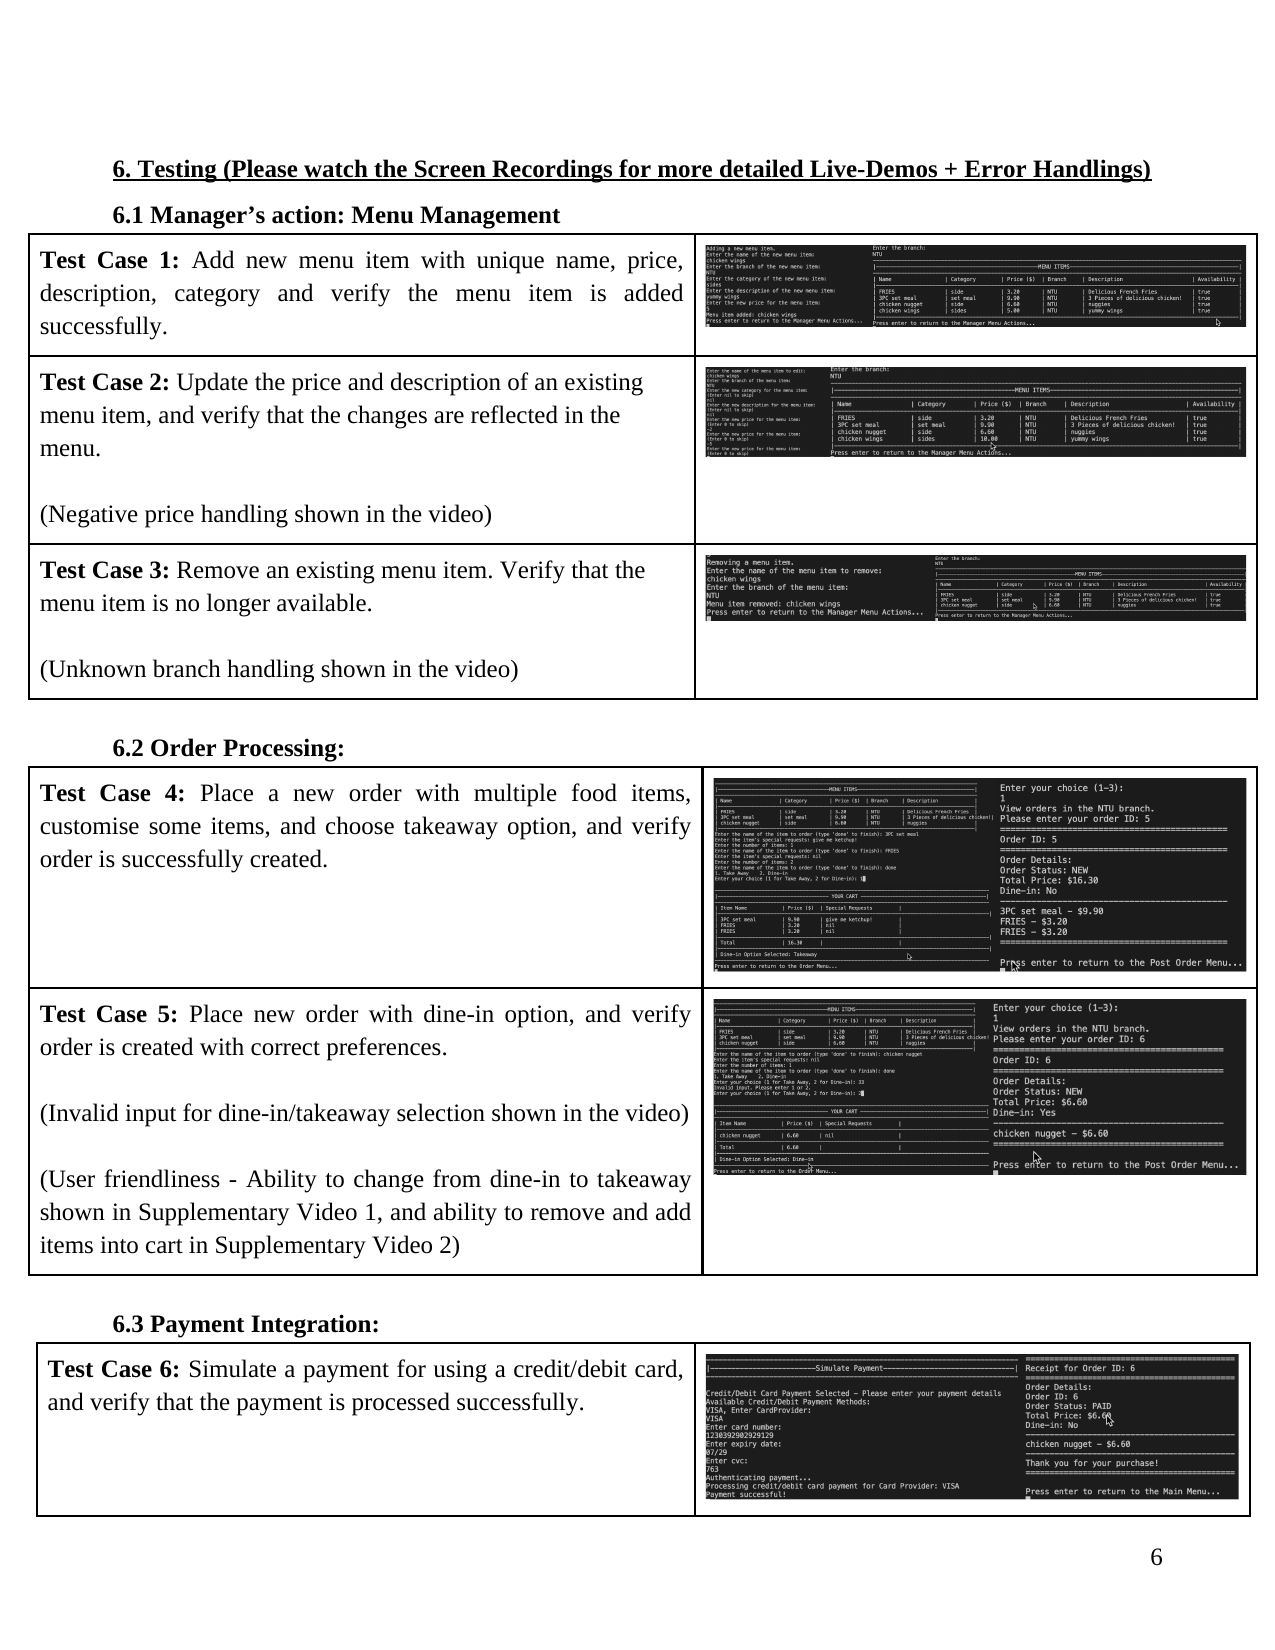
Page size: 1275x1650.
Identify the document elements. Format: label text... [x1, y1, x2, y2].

table_cell Test Case 3: Remove an existing menu item. Verify that the menu item is no longer available. (Unknown branch handling shown in the video) [30, 545, 694, 698]
picture [713, 999, 1247, 1175]
picture [713, 778, 1247, 972]
table_cell [696, 545, 1256, 698]
picture [705, 367, 1247, 457]
table_header Test Case 6: Simulate a payment for using a credit/debit card, and verify that the payment is processed successfully. [38, 1344, 694, 1515]
table_header [696, 235, 1256, 355]
table_cell Test Case 2: Update the price and description of an existing menu item, and verify that the changes are reflected in the menu. (Negative price handling shown in the video) [30, 357, 694, 543]
picture [705, 555, 1247, 622]
table_cell [704, 989, 1256, 1274]
picture [705, 245, 1247, 327]
table_cell [696, 357, 1256, 543]
table_header Test Case 1: Add new menu item with unique name, price, description, category and verify the menu item is added successfully. [30, 235, 694, 355]
text 6.1 Manager’s action: Menu Management [112, 200, 1162, 228]
table_header [696, 1344, 1249, 1515]
text 6.2 Order Processing: [112, 733, 1162, 762]
table_header [704, 768, 1256, 987]
picture [705, 1354, 1239, 1501]
subtitle 6. Testing (Please watch the Screen Recordings for more detailed Live-Demos + Error Handlings) [112, 154, 1162, 183]
table_cell Test Case 5: Place new order with dine-in option, and verify order is created with correct preferences. (Invalid input for dine-in/takeaway selection shown in the video) (User friendliness - Ability to change from dine-in to takeaway shown in Supplementary Video 1, and ability to remove and add items into cart in Supplementary Video 2) [30, 989, 701, 1274]
table_header Test Case 4: Place a new order with multiple food items, customise some items, and choose takeaway option, and verify order is successfully created. [30, 768, 701, 987]
text 6.3 Payment Integration: [112, 1309, 1162, 1338]
